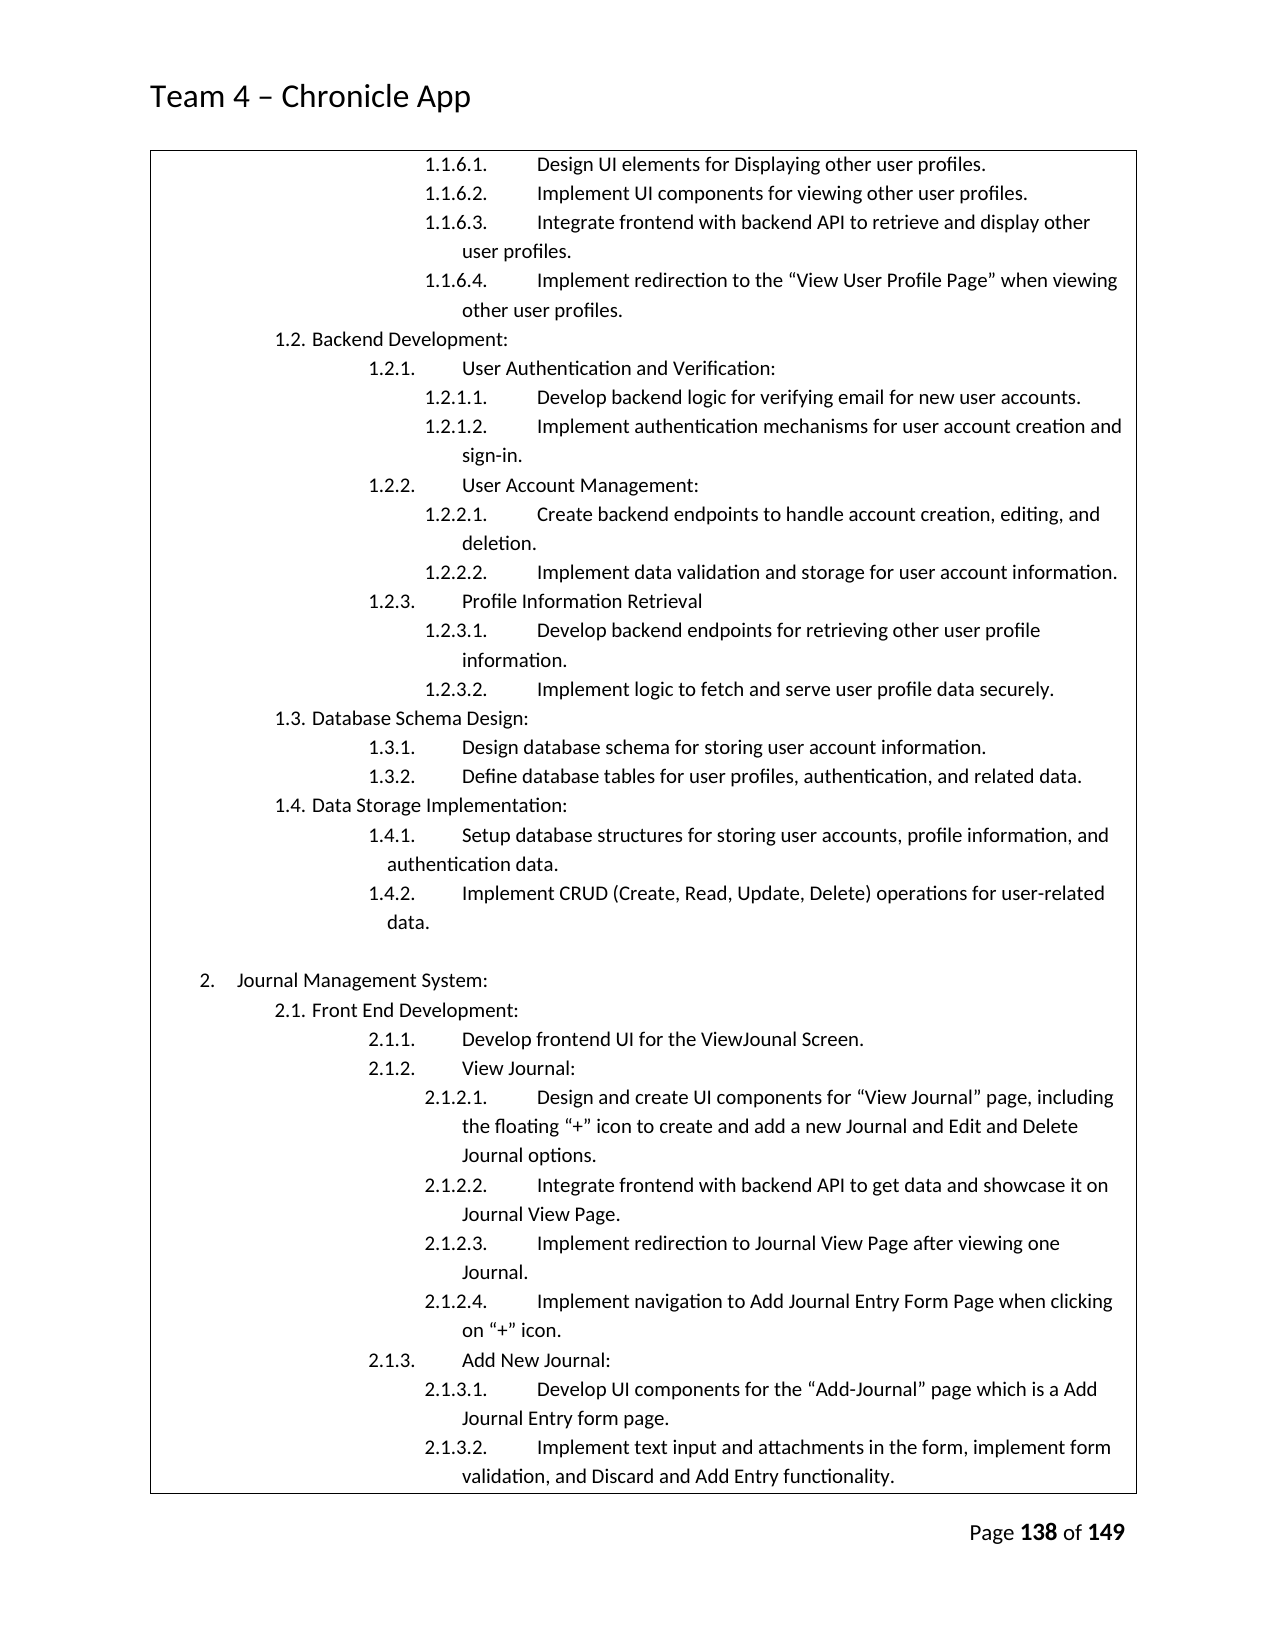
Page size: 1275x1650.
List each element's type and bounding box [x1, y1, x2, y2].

table_header [151, 151, 1136, 1492]
